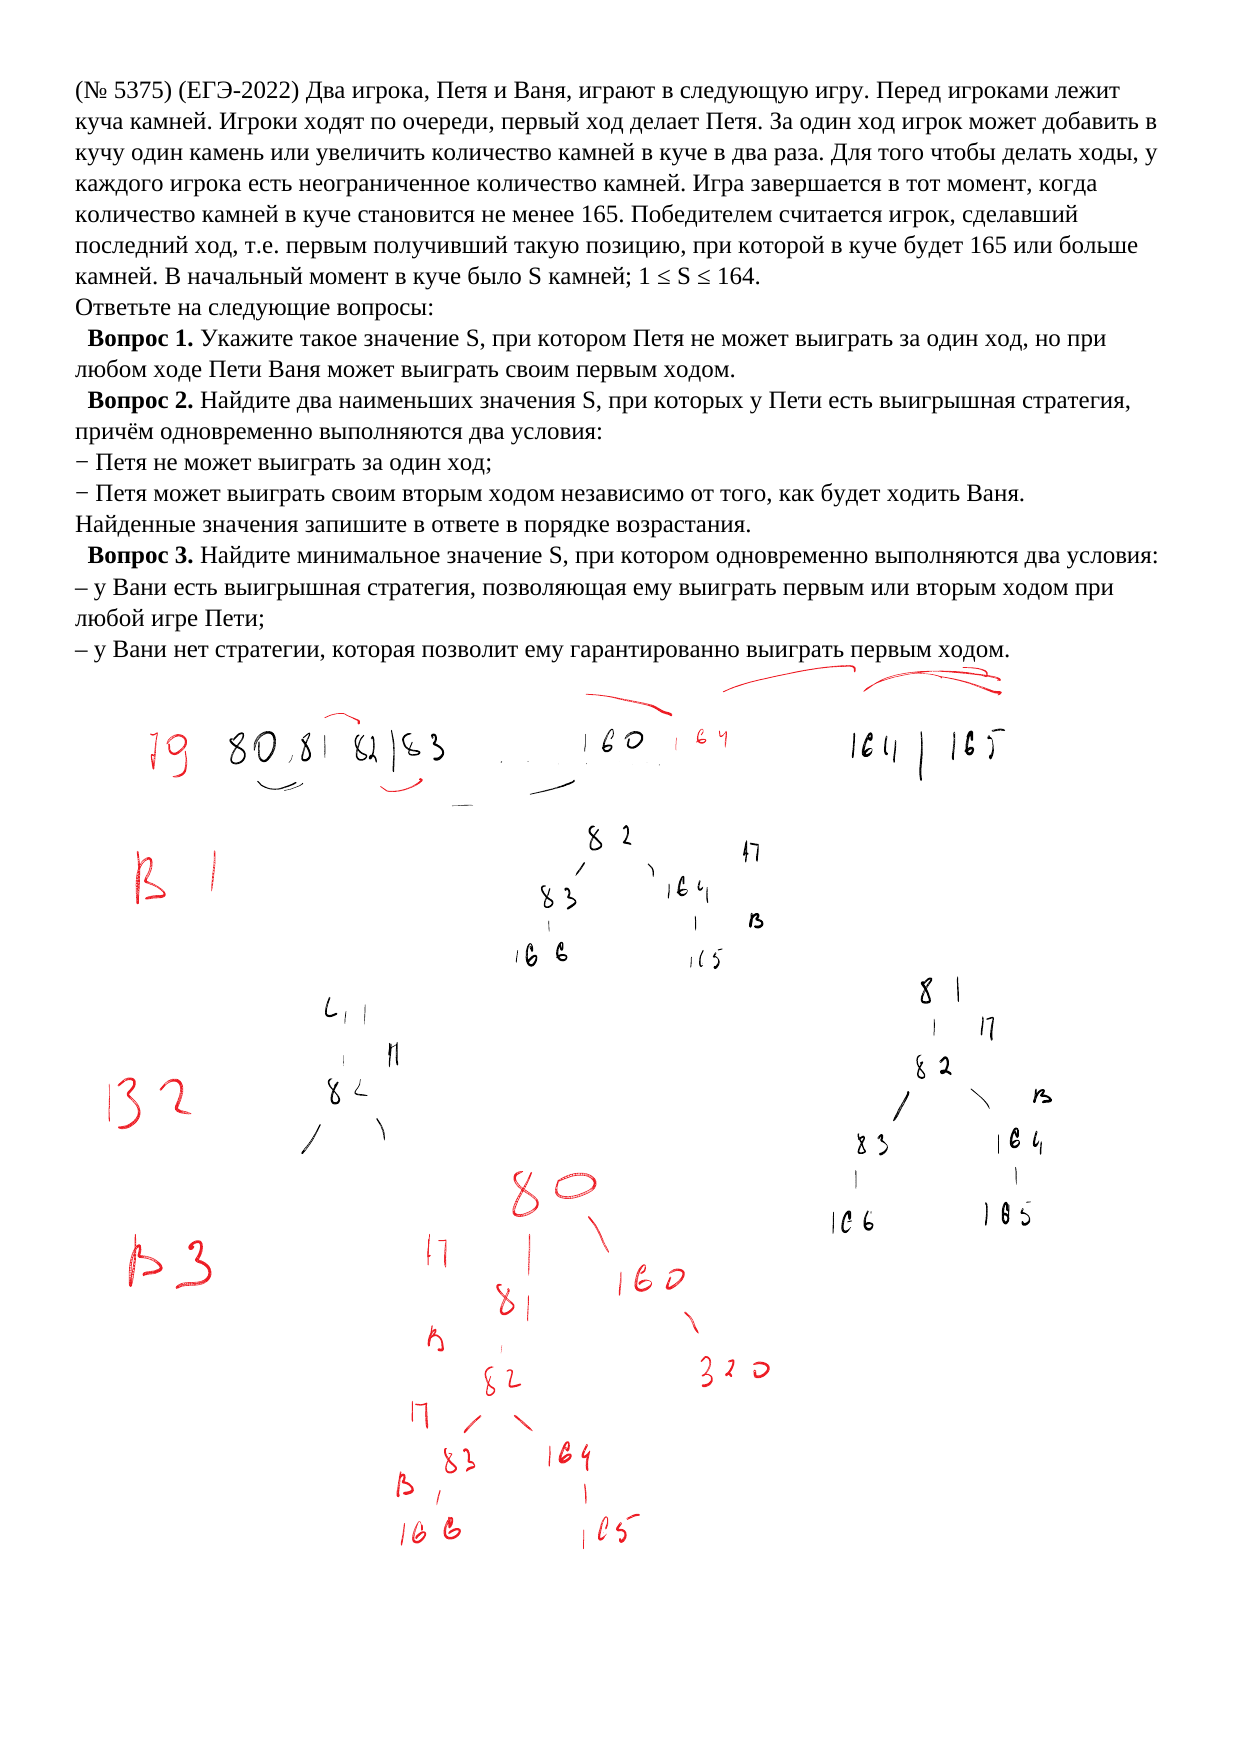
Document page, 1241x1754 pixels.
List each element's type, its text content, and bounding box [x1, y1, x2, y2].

text (№ 5375) (ЕГЭ-2022) Два игрока, Петя и Ваня, играют в следующую игру. Перед игроками лежит куча камней. Игроки ходят по очереди, первый ход делает Петя. За один ход игрок может добавить в кучу один камень или увеличить количество камней в куче в два раза. Для того чтобы делать ходы, у каждого игрока есть неограниченное количество камней. Игра завершается в тот момент, когда количество камней в куче становится не менее 165. Победителем считается игрок, сделавший последний ход, т.е. первым получивший такую позицию, при которой в куче будет 165 или больше камней. В начальный момент в куче было S камней; 1 ≤ S ≤ 164. Ответьте на следующие вопросы: Вопрос 1. Укажите такое значение S, при котором Петя не может выиграть за один ход, но при любом ходе Пети Ваня может выиграть своим первым ходом. Вопрос 2. Найдите два наименьших значения S, при которых у Пети есть выигрышная стратегия, причём одновременно выполняются два условия: − Петя не может выиграть за один ход; − Петя может выиграть своим вторым ходом независимо от того, как будет ходить Ваня. Найденные значения запишите в ответе в порядке возрастания. Вопрос 3. Найдите минимальное значение S, при котором одновременно выполняются два условия: – у Вани есть выигрышная стратегия, позволяющая ему выиграть первым или вторым ходом при любой игре Пети; – у Вани нет стратегии, которая позволит ему гарантированно выиграть первым ходом. [75, 75, 1165, 662]
